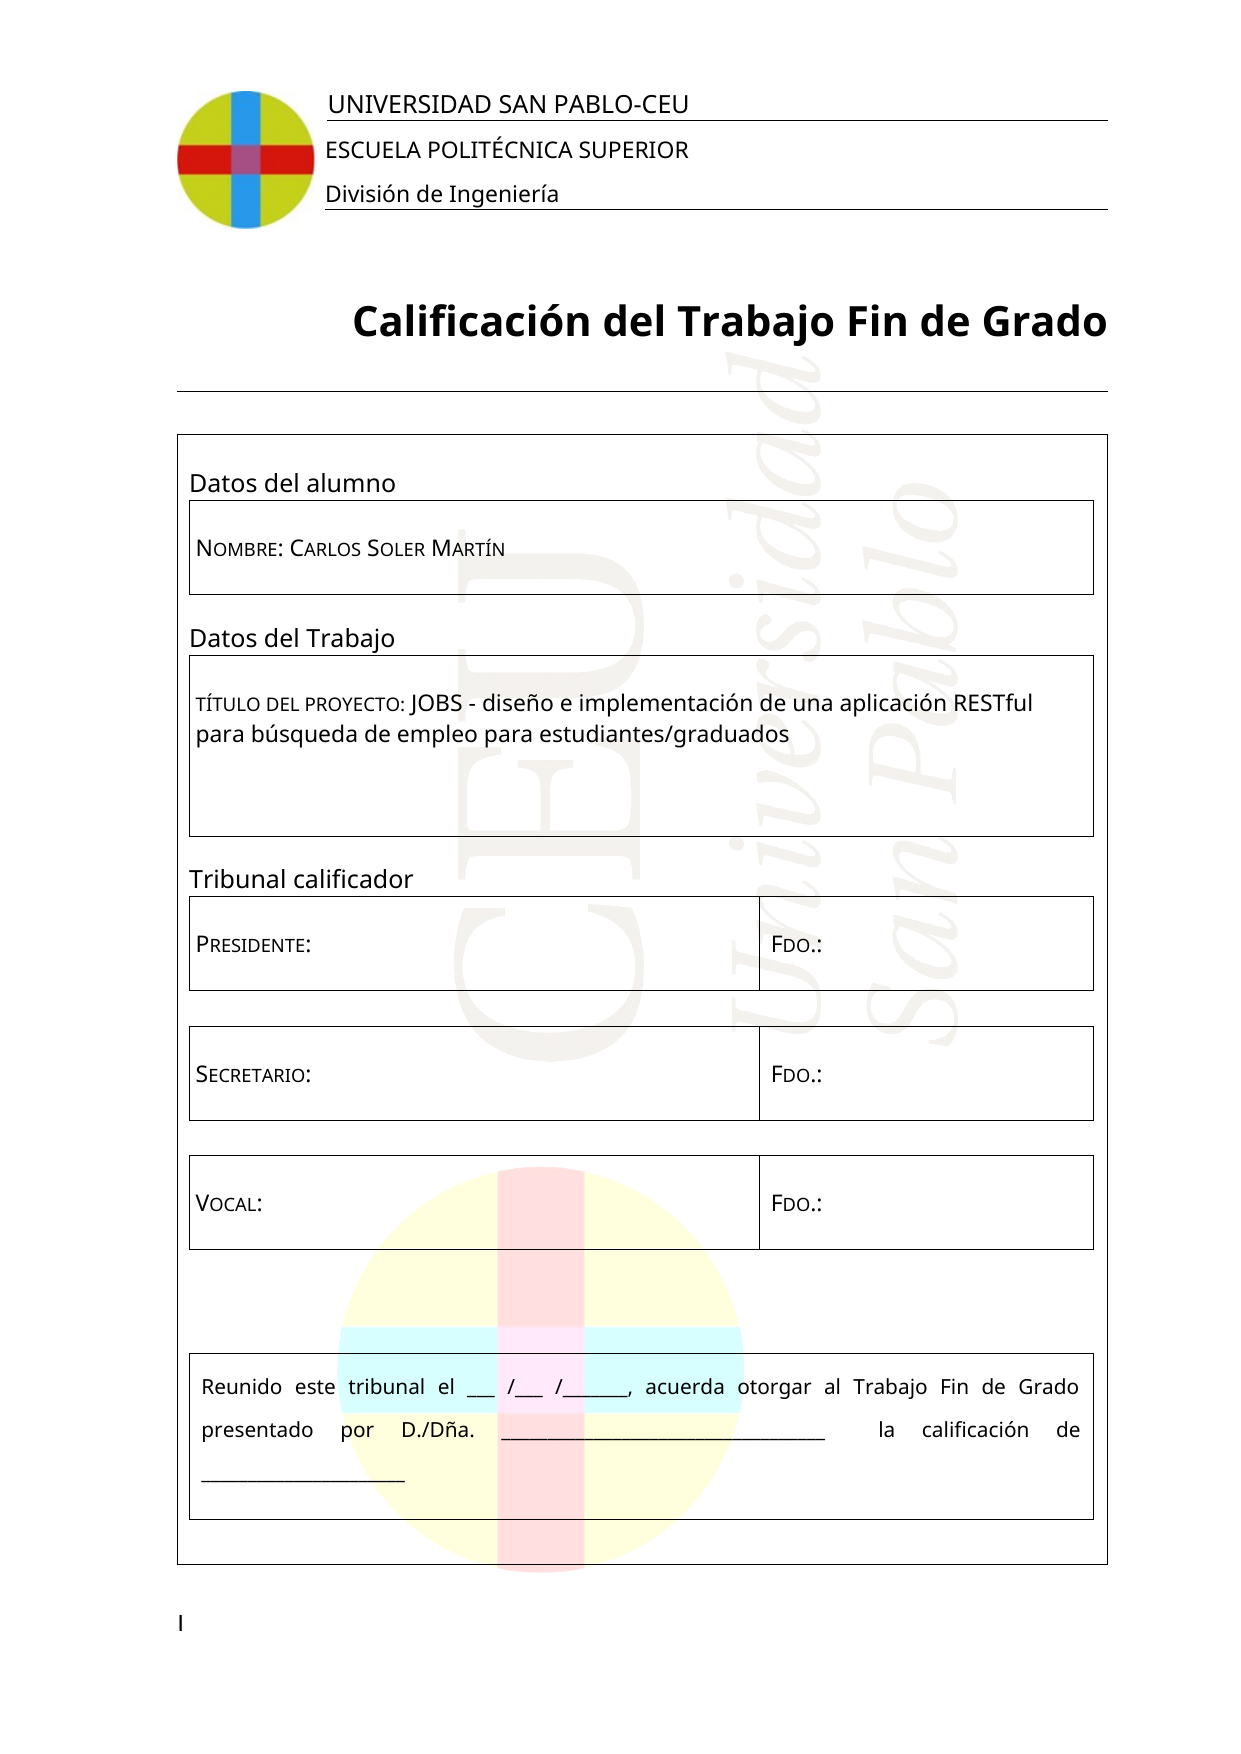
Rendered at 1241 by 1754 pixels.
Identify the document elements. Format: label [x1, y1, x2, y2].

table_header [178, 435, 1107, 1564]
picture [177, 91, 315, 229]
